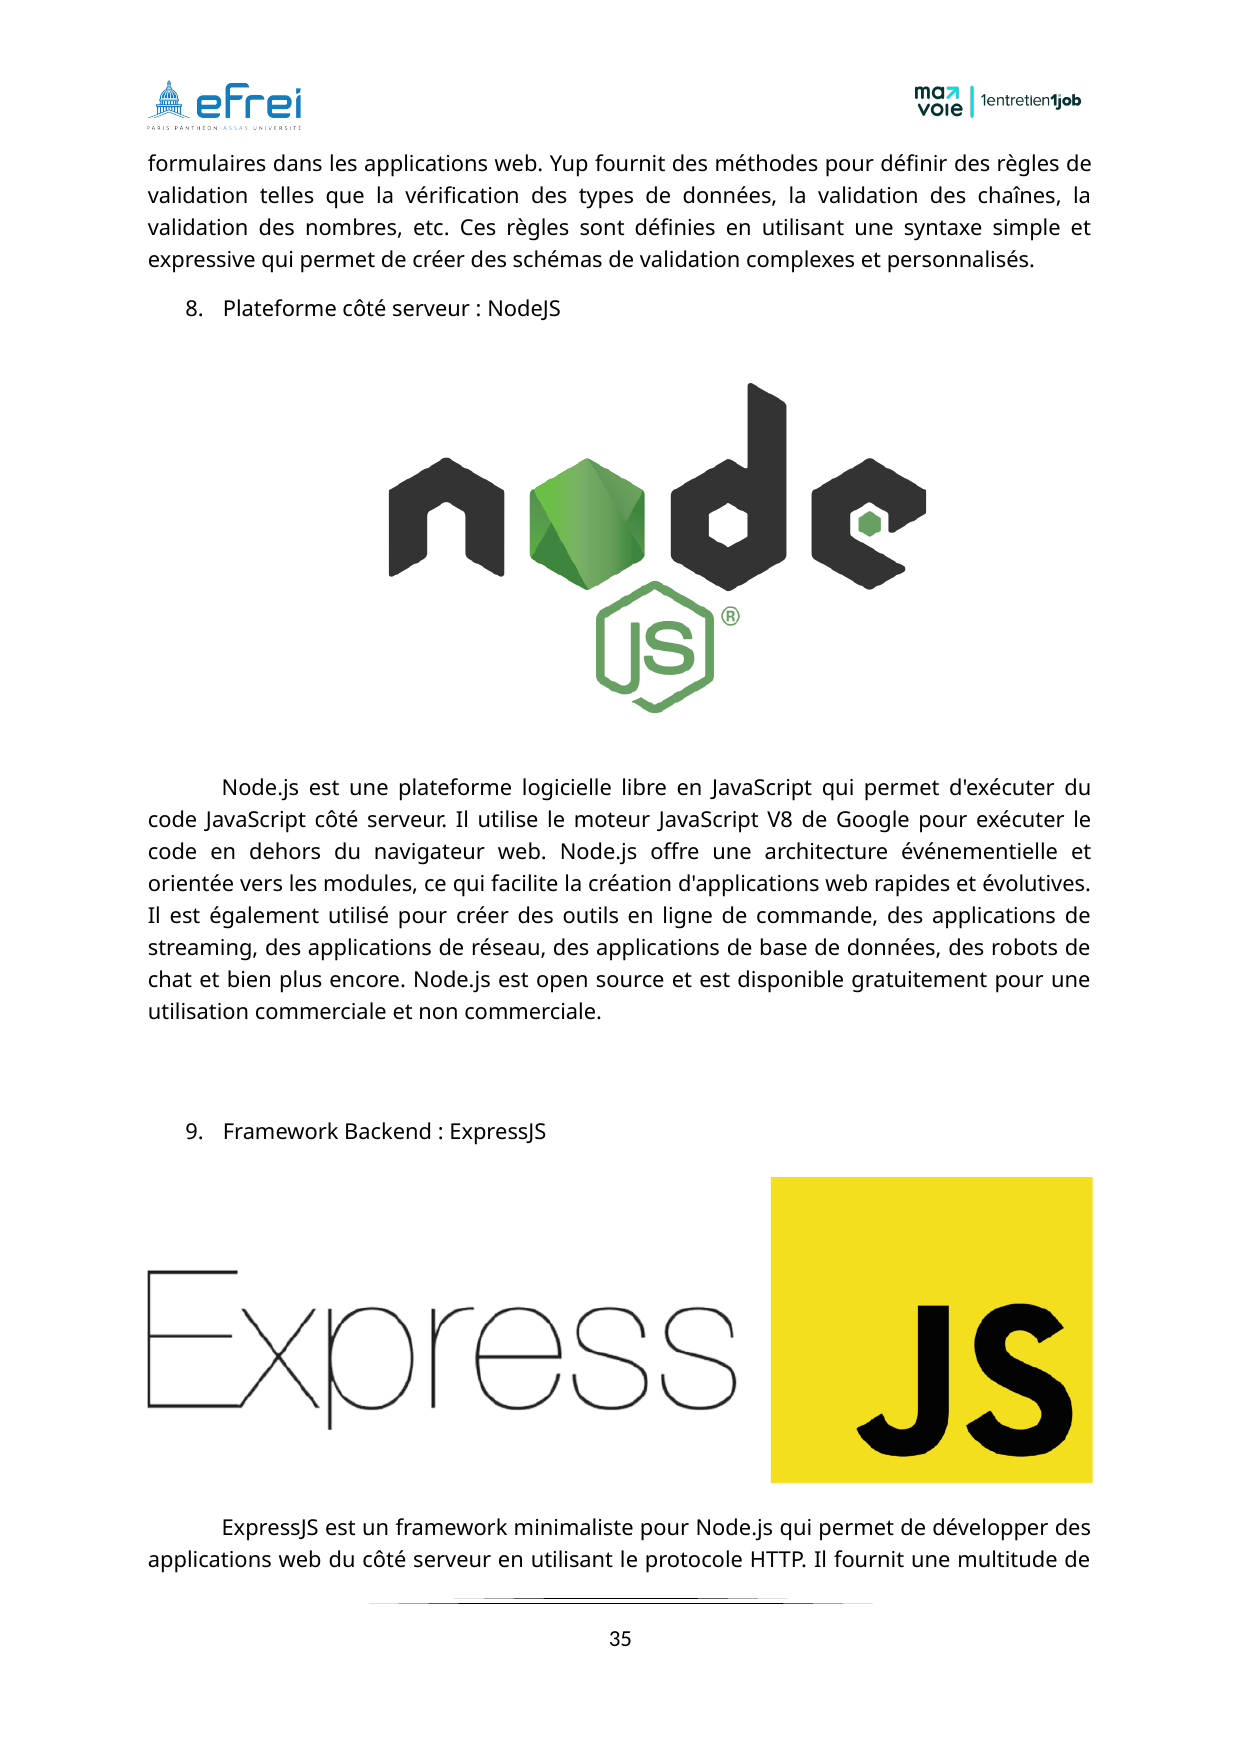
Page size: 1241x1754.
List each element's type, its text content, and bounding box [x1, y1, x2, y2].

text Node.js est une plateforme logicielle libre en JavaScript qui permet d'exécuter du code JavaScript côté serveur. Il utilise le moteur JavaScript V8 de Google pour exécuter le code en dehors du navigateur web. Node.js offre une architecture événementielle et orientée vers les modules, ce qui facilite la création d'applications web rapides et évolutives. Il est également utilisé pour créer des outils en ligne de commande, des applications de streaming, des applications de réseau, des applications de base de données, des robots de chat et bien plus encore. Node.js est open source et est disponible gratuitement pour une utilisation commerciale et non commerciale. [148, 771, 1093, 1026]
picture [388, 383, 927, 713]
subtitle Framework Backend : ExpressJS [185, 1116, 1093, 1146]
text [148, 148, 1093, 274]
picture [147, 80, 301, 130]
subtitle Plateforme côté serveur : NodeJS [185, 293, 1093, 322]
picture [147, 1177, 1093, 1484]
picture [903, 73, 1093, 130]
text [148, 1512, 1093, 1574]
